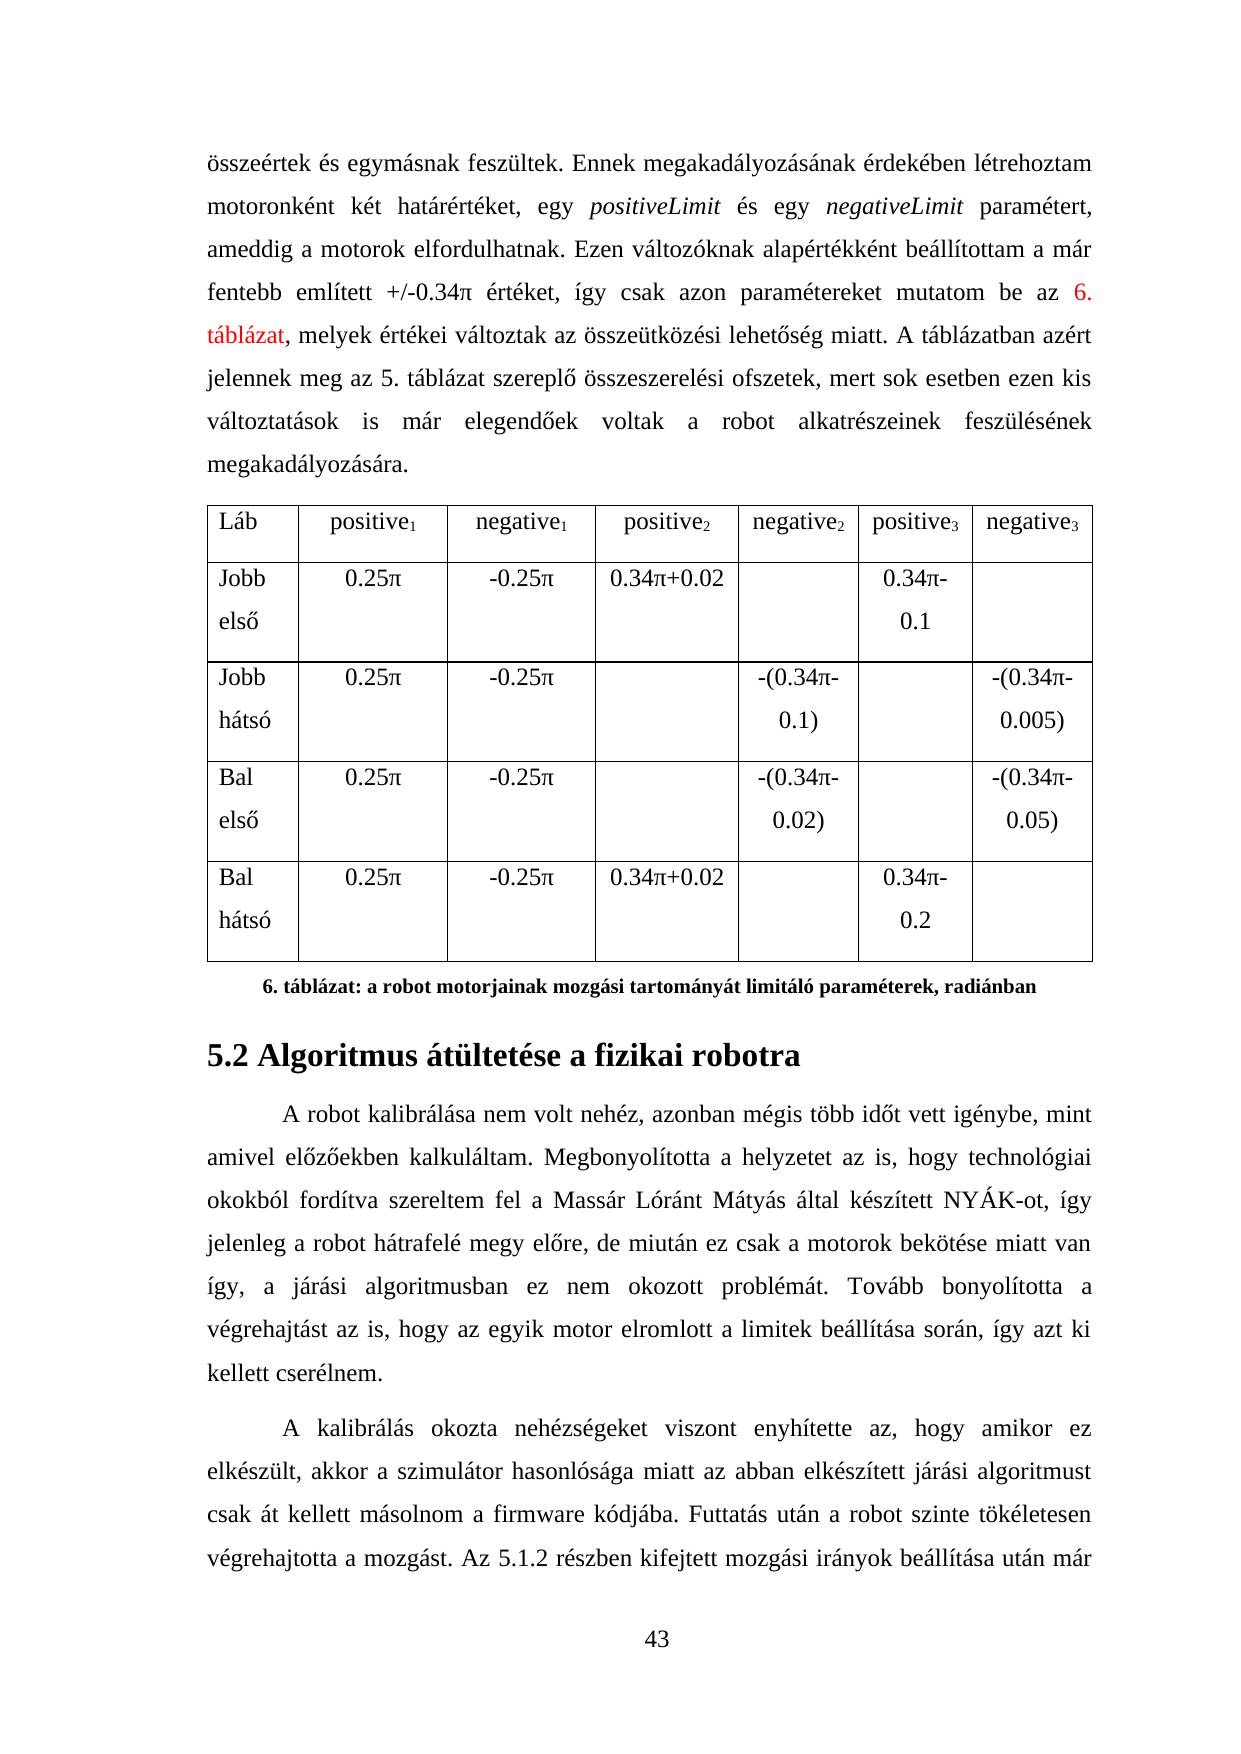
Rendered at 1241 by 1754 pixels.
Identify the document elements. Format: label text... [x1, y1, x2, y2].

table_cell [739, 563, 858, 661]
table_cell [859, 762, 972, 861]
table_cell [973, 563, 1092, 661]
table_cell -(0.34π-0.1) [739, 663, 858, 761]
table_header positive1 [299, 506, 447, 562]
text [207, 1413, 1092, 1571]
table_cell 0.25π [299, 563, 447, 661]
table_cell Jobb hátsó [208, 663, 298, 761]
table_header positive3 [859, 506, 972, 562]
table_cell 0.25π [299, 862, 447, 961]
table_cell -0.25π [448, 762, 595, 861]
subtitle Algoritmus átültetése a fizikai robotra [207, 1035, 1092, 1073]
table_header negative2 [739, 506, 858, 562]
table_cell -0.25π [448, 563, 595, 661]
table_cell 0.34π+0.02 [596, 862, 738, 961]
table_cell [859, 663, 972, 761]
table_header negative1 [448, 506, 595, 562]
table_header positive2 [596, 506, 738, 562]
table_cell 0.34π-0.2 [859, 862, 972, 961]
table_cell 0.34π-0.1 [859, 563, 972, 661]
table_cell -0.25π [448, 663, 595, 761]
table_cell 0.25π [299, 663, 447, 761]
table_cell -(0.34π-0.05) [973, 762, 1092, 861]
table_cell [739, 862, 858, 961]
table_cell 0.25π [299, 762, 447, 861]
table_cell [973, 862, 1092, 961]
text A robot kalibrálása nem volt nehéz, azonban mégis több időt vett igénybe, mint amivel előzőekben kalkuláltam. Megbonyolította a helyzetet az is, hogy technológiai okokból fordítva szereltem fel a Massár Lóránt Mátyás által készített NYÁK-ot, így jelenleg a robot hátrafelé megy előre, de miután ez csak a motorok bekötése miatt van így, a járási algoritmusban ez nem okozott problémát. Tovább bonyolította a végrehajtást az is, hogy az egyik motor elromlott a limitek beállítása során, így azt ki kellett cserélnem. [207, 1099, 1092, 1386]
table_header Láb [208, 506, 298, 562]
table_cell Bal hátsó [208, 862, 298, 961]
table_cell Bal első [208, 762, 298, 861]
table_cell -(0.34π-0.02) [739, 762, 858, 861]
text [207, 148, 1092, 478]
table_cell [596, 762, 738, 861]
table_cell 0.34π+0.02 [596, 563, 738, 661]
table_cell -(0.34π-0.005) [973, 663, 1092, 761]
table_header negative3 [973, 506, 1092, 562]
table_cell [596, 663, 738, 761]
text 6. táblázat: a robot motorjainak mozgási tartományát limitáló paraméterek, radiánban [207, 974, 1092, 998]
table_cell -0.25π [448, 862, 595, 961]
table_cell Jobb első [208, 563, 298, 661]
